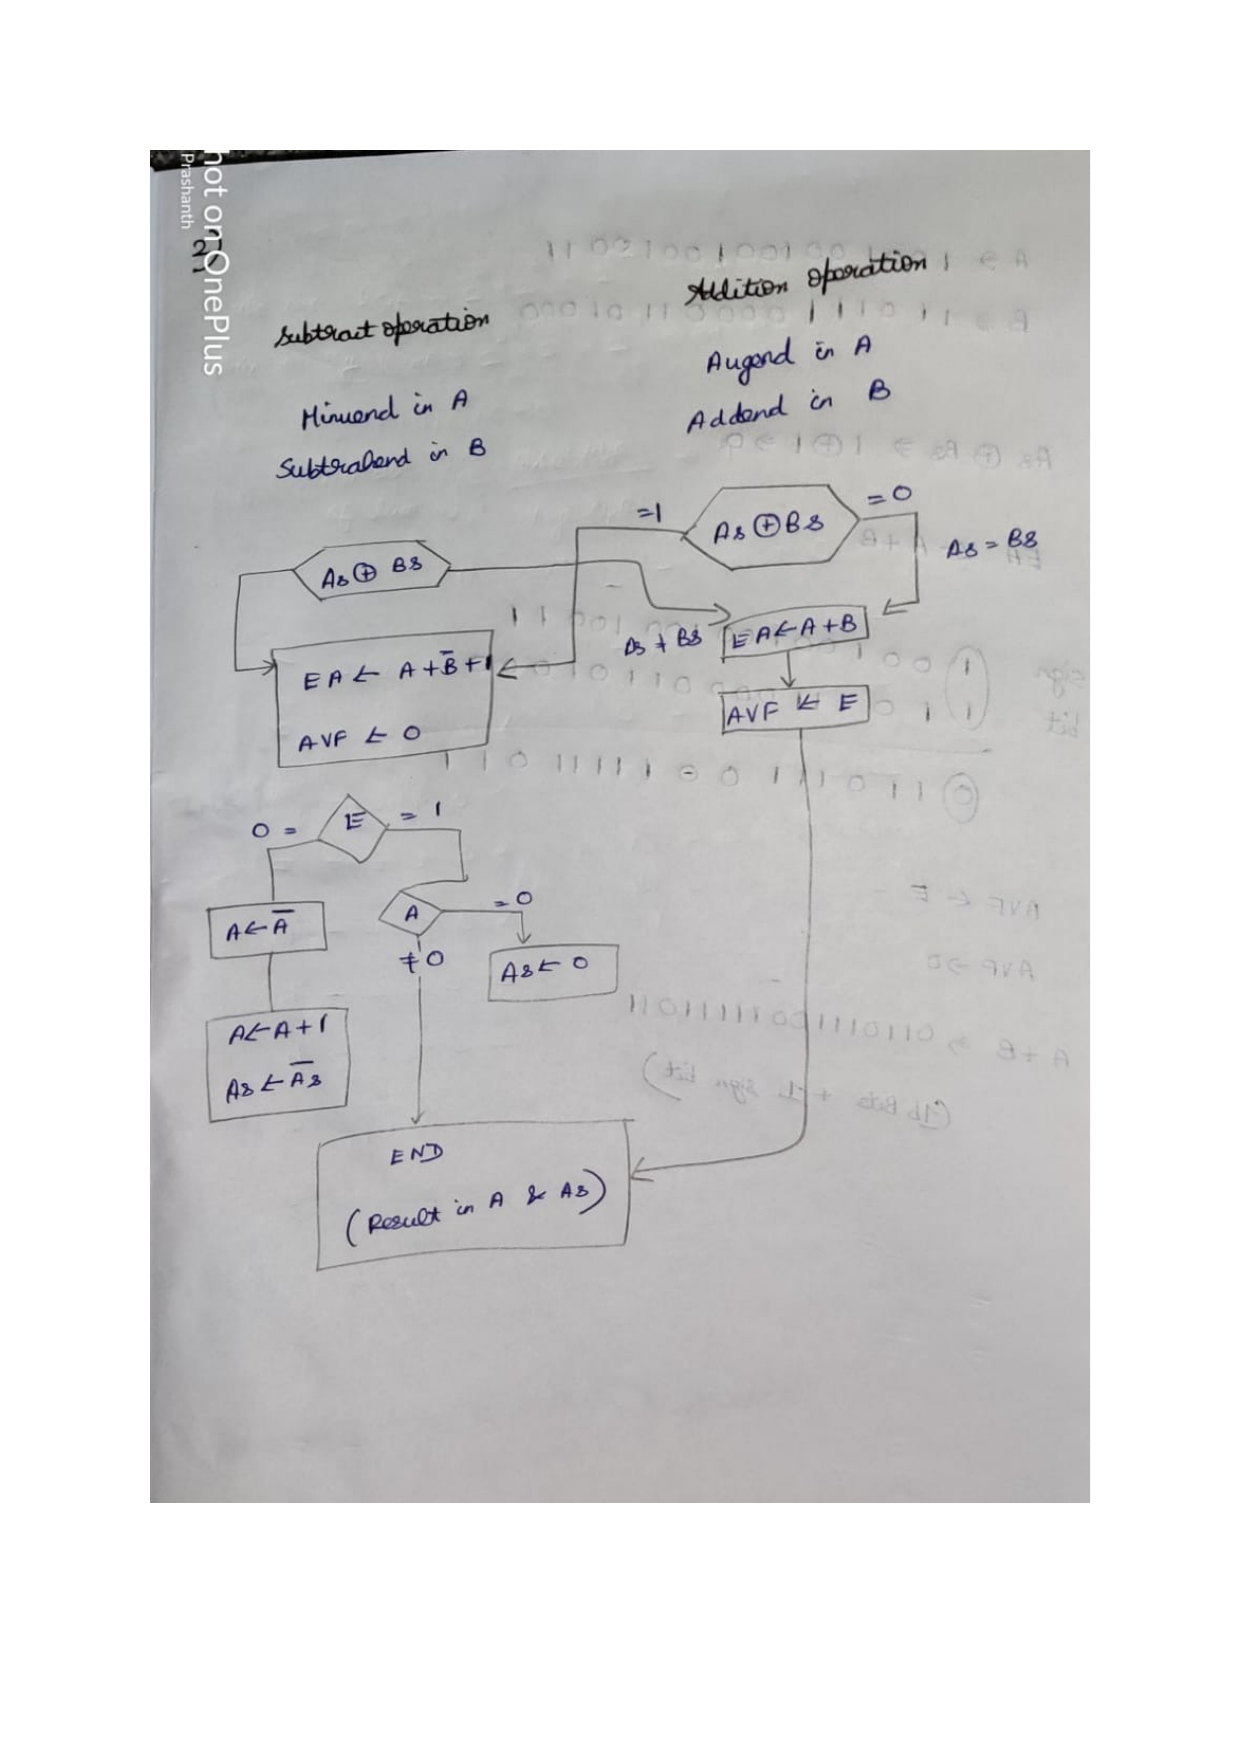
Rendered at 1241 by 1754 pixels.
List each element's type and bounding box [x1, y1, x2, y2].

picture [150, 150, 1091, 1503]
